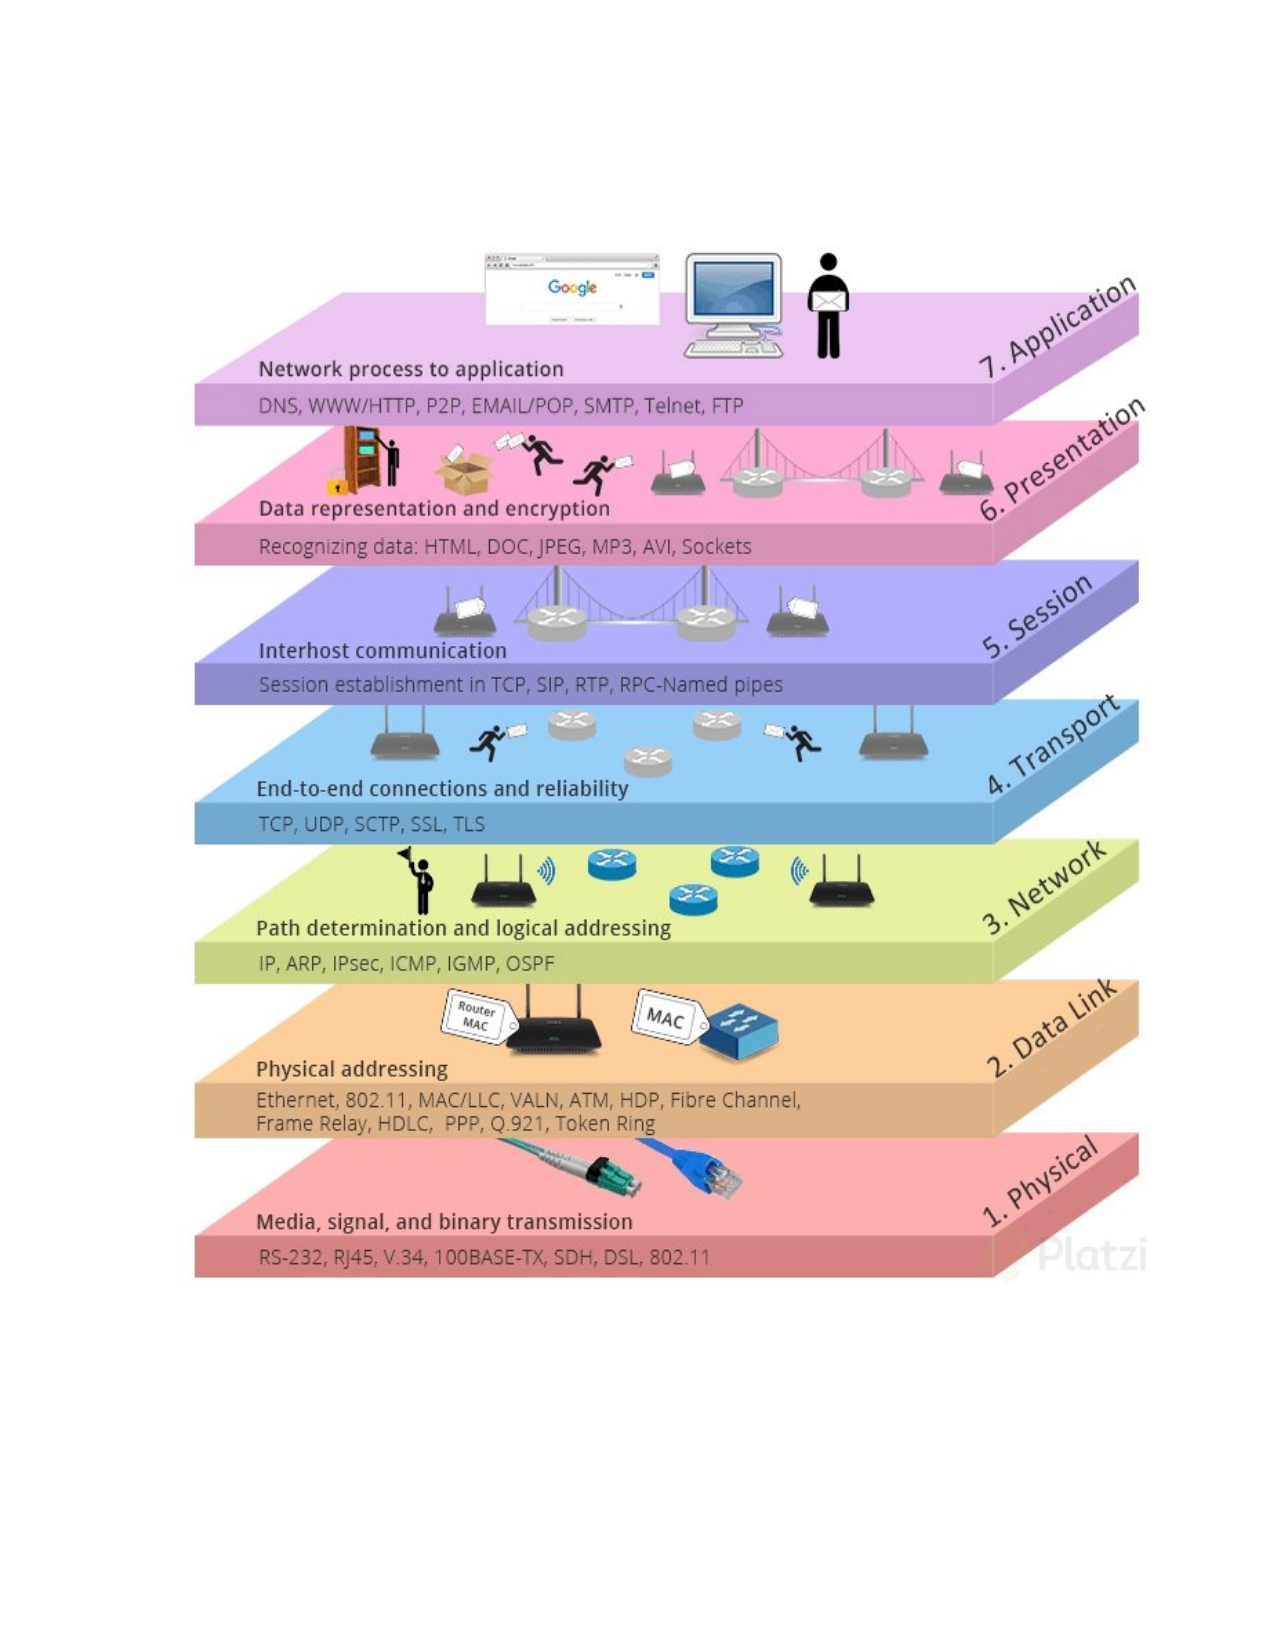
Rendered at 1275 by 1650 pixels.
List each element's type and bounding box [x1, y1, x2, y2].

picture [177, 234, 1157, 1294]
